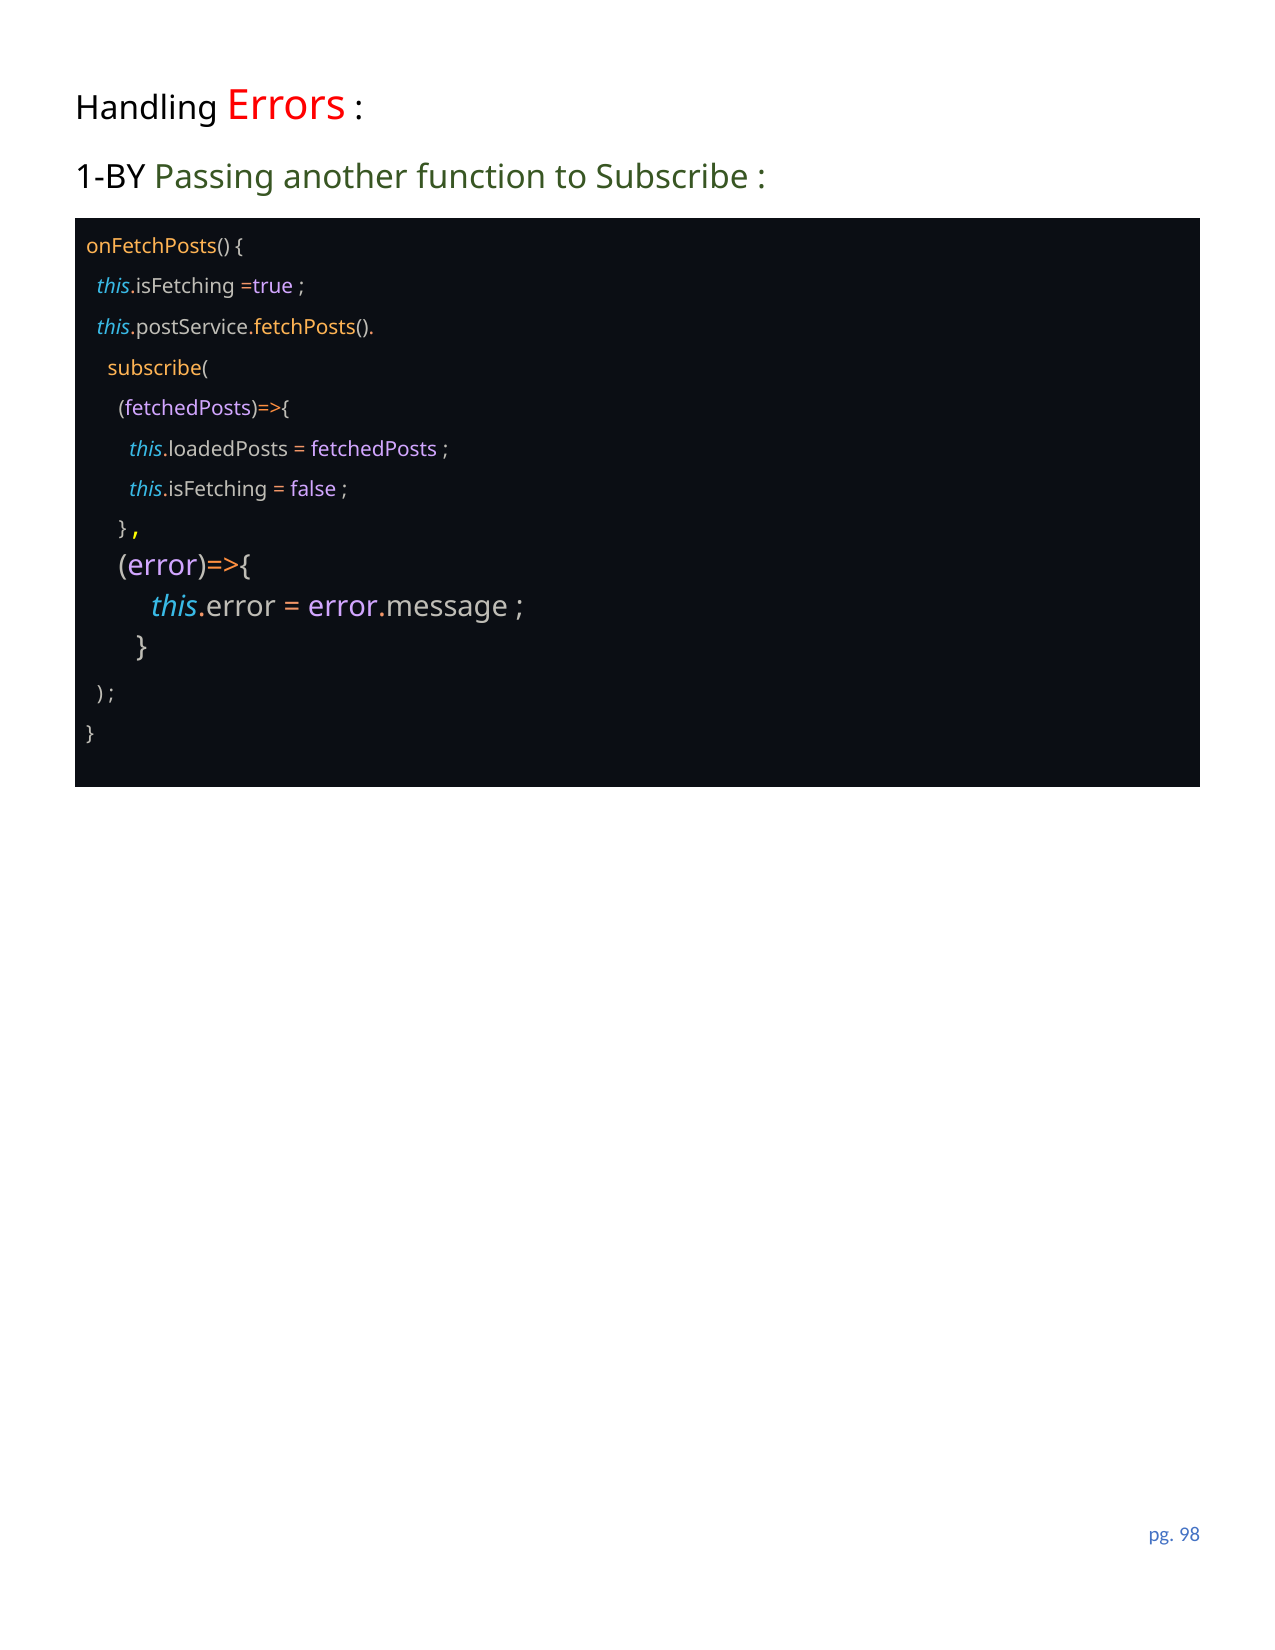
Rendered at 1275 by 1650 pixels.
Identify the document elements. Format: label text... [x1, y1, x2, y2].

text (error)=>{ [75, 543, 1200, 584]
text this.isFetching =true ; [75, 259, 1200, 300]
text onFetchPosts() { [75, 218, 1200, 259]
text 1-BY Passing another function to Subscribe : [75, 153, 1200, 198]
text this.error = error.message ; [75, 584, 1200, 625]
text } [75, 625, 1200, 665]
text this.loadedPosts = fetchedPosts ; [75, 422, 1200, 462]
text ) ; [75, 665, 1200, 706]
text Handling Errors : [75, 75, 1200, 132]
text (fetchedPosts)=>{ [75, 381, 1200, 422]
text this.postService.fetchPosts(). [75, 300, 1200, 340]
text subscribe( [75, 340, 1200, 381]
text } [75, 706, 1200, 747]
text this.isFetching = false ; [75, 462, 1200, 503]
text } , [75, 503, 1200, 543]
